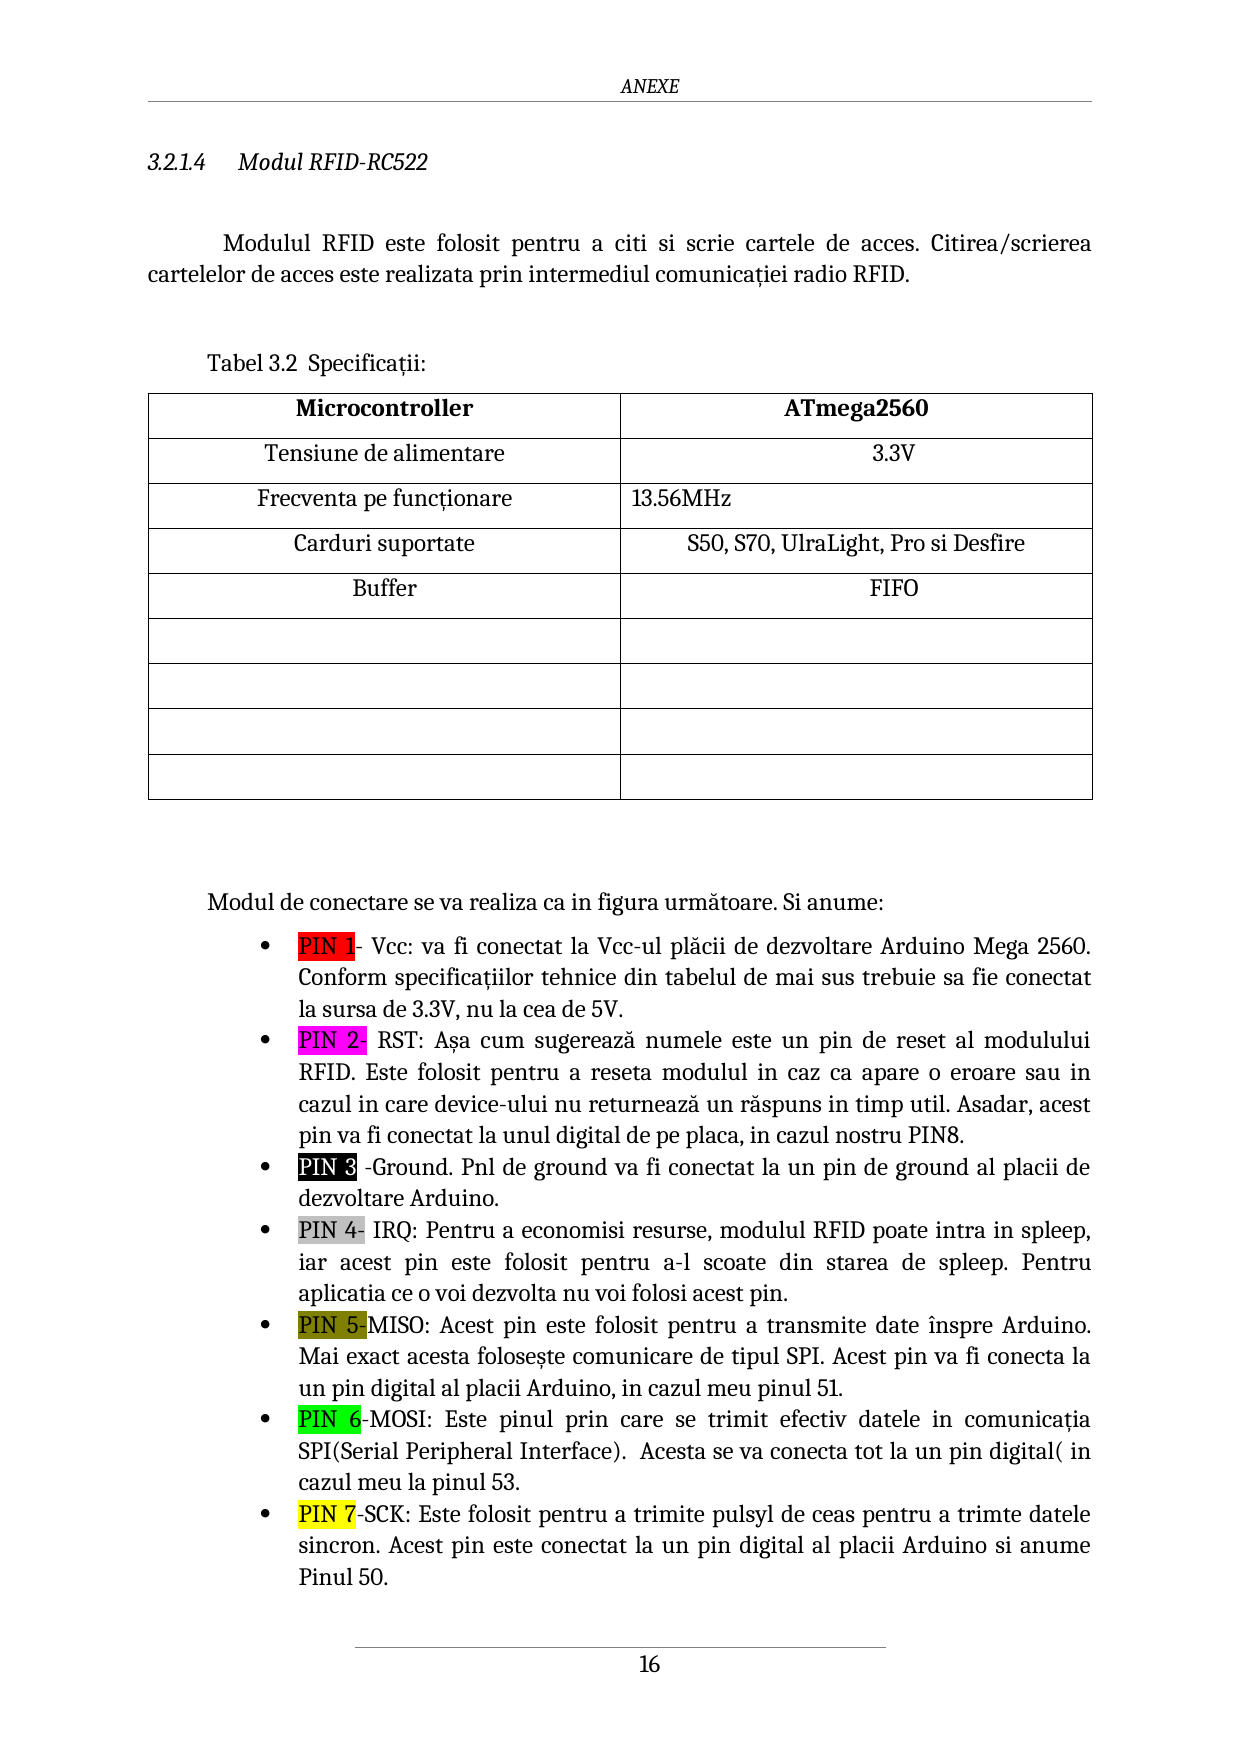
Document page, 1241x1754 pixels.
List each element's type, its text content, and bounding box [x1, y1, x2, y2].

table_cell [149, 755, 620, 798]
table_cell [621, 709, 1092, 753]
list PIN 1- Vcc: va fi conectat la Vcc-ul plăcii de dezvoltare Arduino Mega 2560. Conform specificațiilor tehnice din tabelul de mai sus trebuie sa fie conectat la sursa de 3.3V, nu la cea de 5V. [261, 932, 1092, 1024]
table_cell [149, 619, 620, 663]
table_cell 3.3V [621, 439, 1092, 483]
table_cell Frecventa pe funcționare [149, 484, 620, 528]
table_cell S50, S70, UlraLight, Pro si Desfire [621, 529, 1092, 573]
table_cell [621, 755, 1092, 798]
table_cell Buffer [149, 574, 620, 618]
table_cell 13.56MHz [621, 484, 1092, 528]
list PIN 4- IRQ: Pentru a economisi resurse, modulul RFID poate intra in spleep, iar acest pin este folosit pentru a-l scoate din starea de spleep. Pentru aplicatia ce o voi dezvolta nu voi folosi acest pin. [261, 1216, 1092, 1308]
table_cell [621, 619, 1092, 663]
text Tabel 3.2 Specificații: [148, 348, 1092, 377]
table_cell Carduri suportate [149, 529, 620, 573]
table_header ATmega2560 [621, 394, 1092, 438]
table_cell [149, 709, 620, 753]
list PIN 6-MOSI: Este pinul prin care se trimit efectiv datele in comunicația SPI(Serial Peripheral Interface). Acesta se va conecta tot la un pin digital( in cazul meu la pinul 53. [261, 1405, 1092, 1497]
subtitle Modul RFID-RC522 [148, 148, 1092, 176]
text Modul de conectare se va realiza ca in figura următoare. Si anume: [148, 888, 1092, 916]
list PIN 2- RST: Așa cum sugerează numele este un pin de reset al modulului RFID. Este folosit pentru a reseta modulul in caz ca apare o eroare sau in cazul in care device-ului nu returnează un răspuns in timp util. Asadar, acest pin va fi conectat la unul digital de pe placa, in cazul nostru PIN8. [261, 1026, 1092, 1150]
list PIN 3 -Ground. Pnl de ground va fi conectat la un pin de ground al placii de dezvoltare Arduino. [261, 1153, 1092, 1213]
text Modulul RFID este folosit pentru a citi si scrie cartele de acces. Citirea/scrierea cartelelor de acces este realizata prin intermediul comunicației radio RFID. [148, 229, 1092, 289]
list PIN 7-SCK: Este folosit pentru a trimite pulsyl de ceas pentru a trimte datele sincron. Acest pin este conectat la un pin digital al placii Arduino si anume Pinul 50. [261, 1500, 1092, 1592]
table_cell [621, 664, 1092, 708]
table_header Microcontroller [149, 394, 620, 438]
table_cell FIFO [621, 574, 1092, 618]
table_cell Tensiune de alimentare [149, 439, 620, 483]
list PIN 5-MISO: Acest pin este folosit pentru a transmite date înspre Arduino. Mai exact acesta folosește comunicare de tipul SPI. Acest pin va fi conecta la un pin digital al placii Arduino, in cazul meu pinul 51. [261, 1311, 1092, 1402]
table_cell [149, 664, 620, 708]
